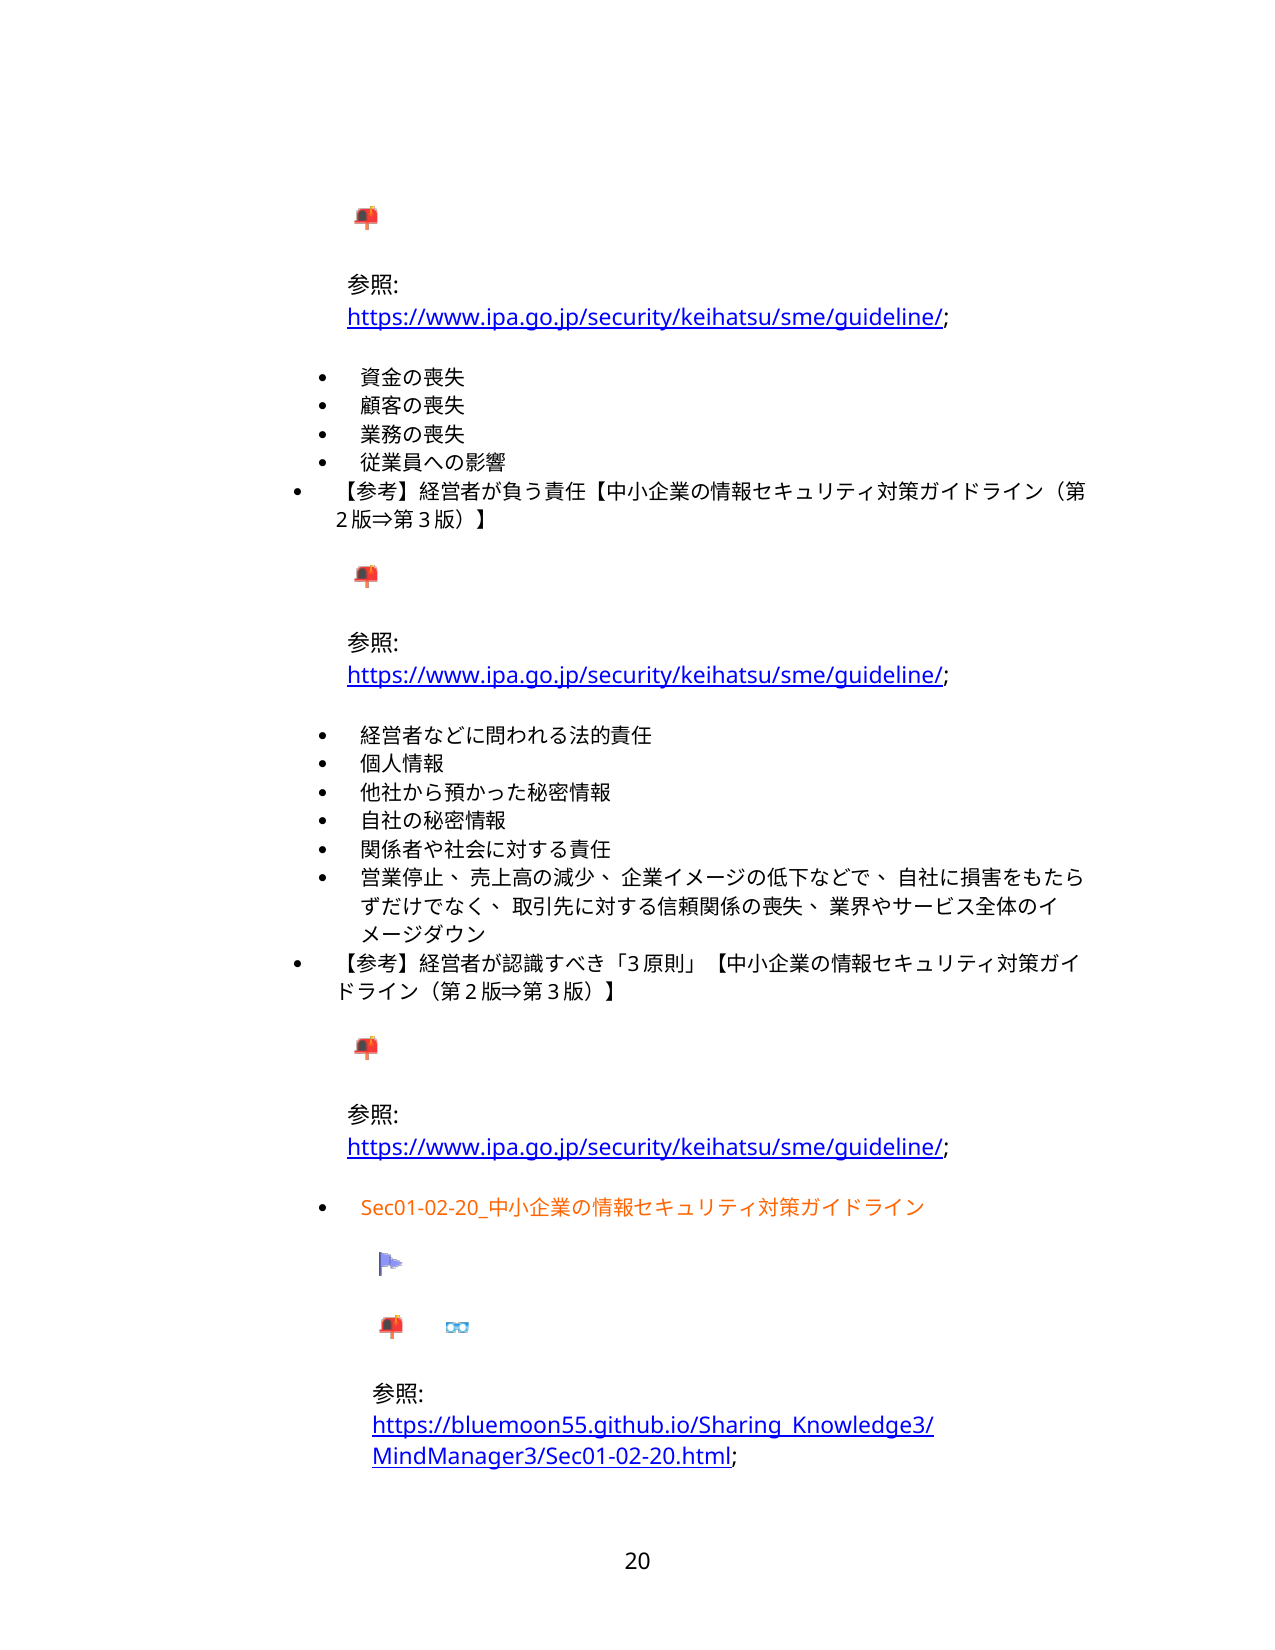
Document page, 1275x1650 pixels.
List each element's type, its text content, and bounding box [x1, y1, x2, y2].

picture [354, 565, 378, 588]
list 他社から預かった秘密情報 [319, 778, 1098, 806]
picture [379, 1252, 403, 1276]
picture [354, 1036, 378, 1060]
text https://www.ipa.go.jp/security/keihatsu/sme/guideline/; [347, 659, 1098, 690]
picture [379, 1315, 403, 1339]
picture [446, 1315, 469, 1339]
list 従業員への影響 [319, 448, 1098, 477]
list 営業停止、 売上高の減少、 企業イメージの低下などで、 自社に損害をもたらずだけでなく、 取引先に対する信頼関係の喪失、 業界やサービス全体のイメージダウン [319, 863, 1098, 949]
list 顧客の喪失 [319, 391, 1098, 420]
list Sec01-02-20_中小企業の情報セキュリティ対策ガイドライン [319, 1193, 1098, 1221]
text https://bluemoon55.github.io/Sharing_Knowledge3/MindManager3/Sec01-02-20.html; [372, 1409, 1098, 1471]
list 関係者や社会に対する責任 [319, 835, 1098, 863]
list 経営者などに問われる法的責任 [319, 721, 1098, 749]
list 参照: [347, 627, 1098, 659]
list 資金の喪失 [319, 363, 1098, 391]
text https://www.ipa.go.jp/security/keihatsu/sme/guideline/; [347, 1131, 1098, 1162]
list 参照: [372, 1378, 1098, 1409]
list 業務の喪失 [319, 420, 1098, 448]
list 参照: [347, 1099, 1098, 1131]
list 【参考】経営者が認識すべき「3原則」【中小企業の情報セキュリティ対策ガイドライン（第2版⇒第3版）】 [294, 949, 1098, 1006]
list 参照: [347, 269, 1098, 301]
list 個人情報 [319, 749, 1098, 778]
text https://www.ipa.go.jp/security/keihatsu/sme/guideline/; [347, 301, 1098, 332]
picture [354, 206, 378, 230]
list 【参考】経営者が負う責任【中小企業の情報セキュリティ対策ガイドライン（第2版⇒第3版）】 [294, 477, 1098, 534]
list 自社の秘密情報 [319, 806, 1098, 835]
